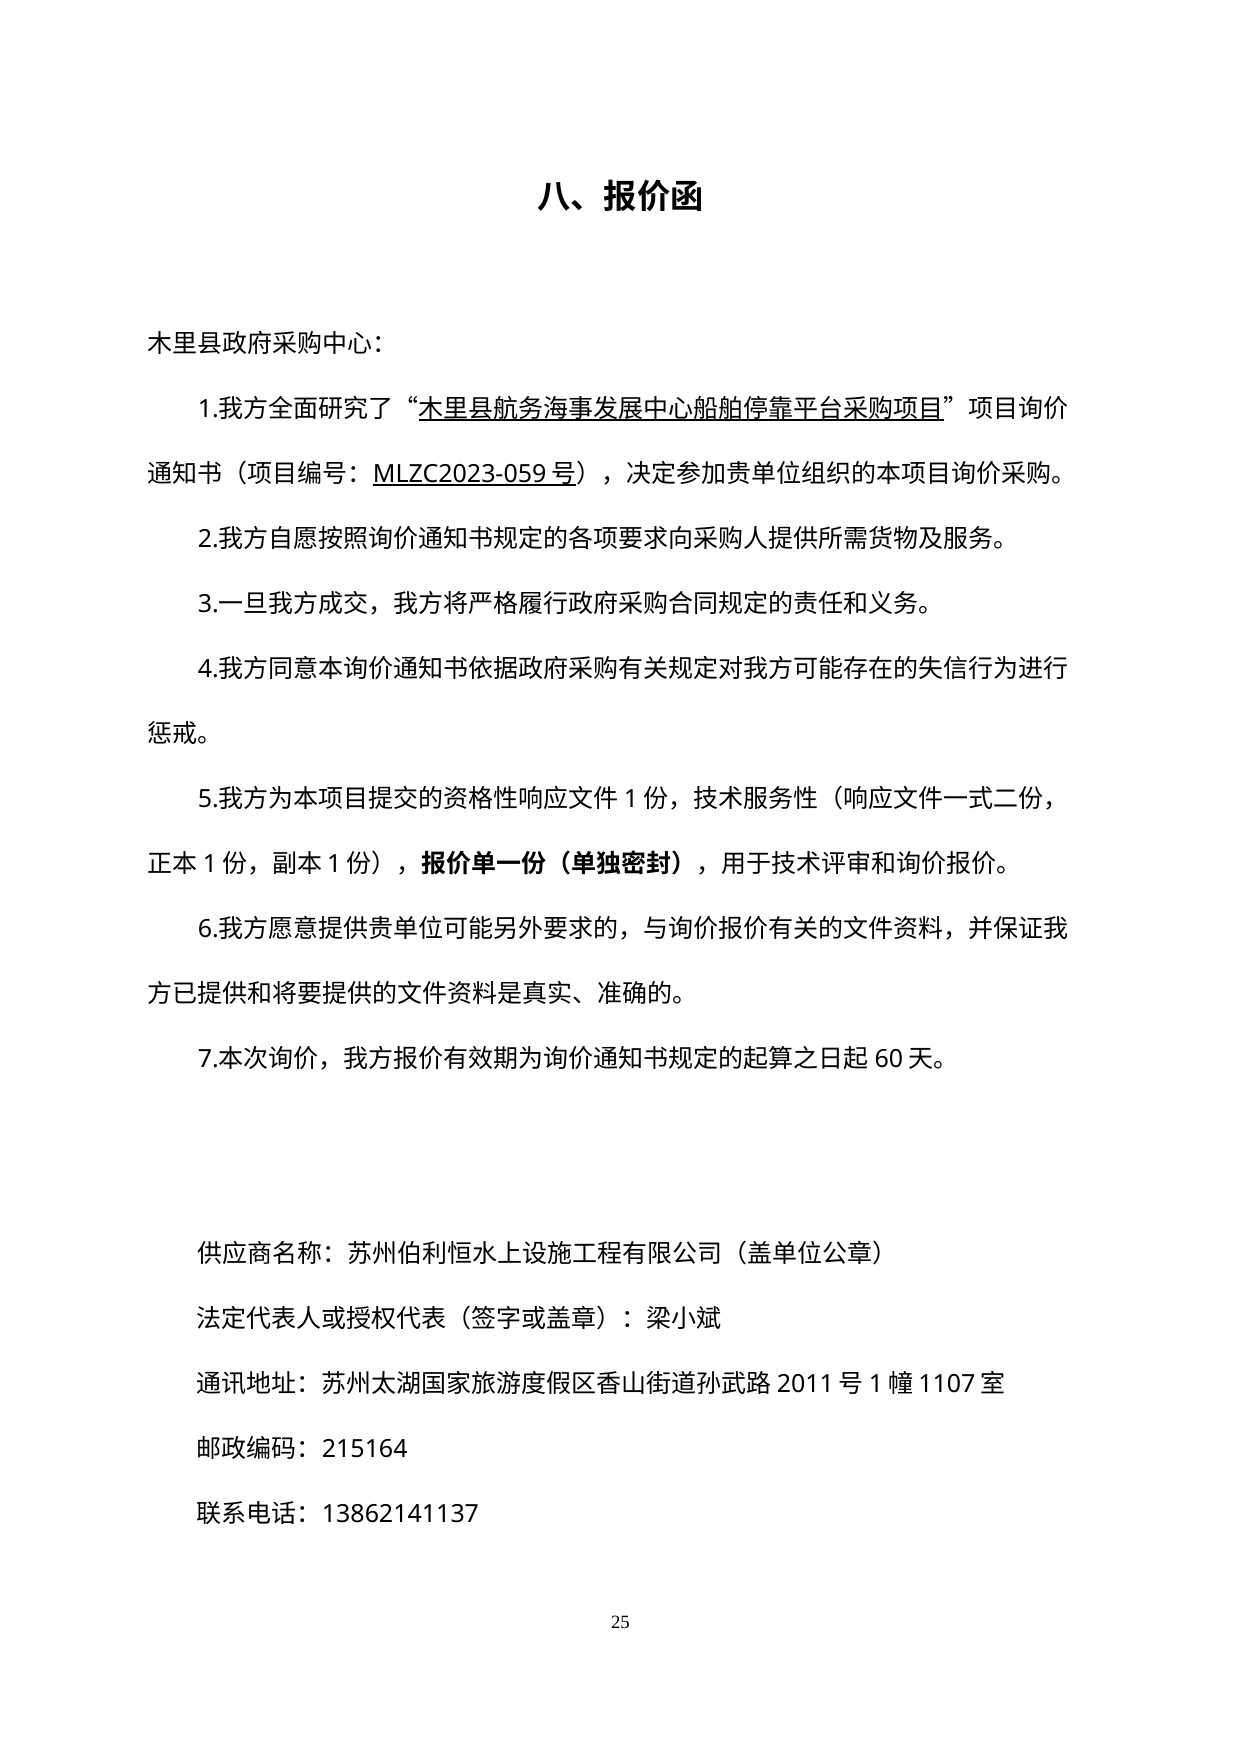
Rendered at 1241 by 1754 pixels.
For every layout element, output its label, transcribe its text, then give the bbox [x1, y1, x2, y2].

text 2.我方自愿按照询价通知书规定的各项要求向采购人提供所需货物及服务。 [148, 504, 1093, 569]
text 供应商名称：苏州伯利恒水上设施工程有限公司（盖单位公章） [148, 1219, 1093, 1284]
text 5.我方为本项目提交的资格性响应文件1份，技术服务性（响应文件一式二份，正本1份，副本1份），报价单一份（单独密封），用于技术评审和询价报价。 [148, 764, 1093, 894]
text 4.我方同意本询价通知书依据政府采购有关规定对我方可能存在的失信行为进行惩戒。 [148, 634, 1093, 764]
text 邮政编码：215164 [148, 1414, 1093, 1479]
text 八、报价函 [148, 162, 1093, 227]
text 1.我方全面研究了“木里县航务海事发展中心船舶停靠平台采购项目”项目询价通知书（项目编号：MLZC2023-059号），决定参加贵单位组织的本项目询价采购。 [148, 374, 1093, 504]
text 通讯地址：苏州太湖国家旅游度假区香山街道孙武路2011号1幢1107室 [148, 1349, 1093, 1414]
text 联系电话：13862141137 [148, 1479, 1093, 1544]
text 7.本次询价，我方报价有效期为询价通知书规定的起算之日起 60天。 [148, 1024, 1093, 1089]
text 6.我方愿意提供贵单位可能另外要求的，与询价报价有关的文件资料，并保证我方已提供和将要提供的文件资料是真实、准确的。 [148, 894, 1093, 1024]
text 木里县政府采购中心： [148, 309, 1093, 374]
text 3.一旦我方成交，我方将严格履行政府采购合同规定的责任和义务。 [148, 569, 1093, 634]
text 法定代表人或授权代表（签字或盖章）：梁小斌 [148, 1284, 1093, 1349]
